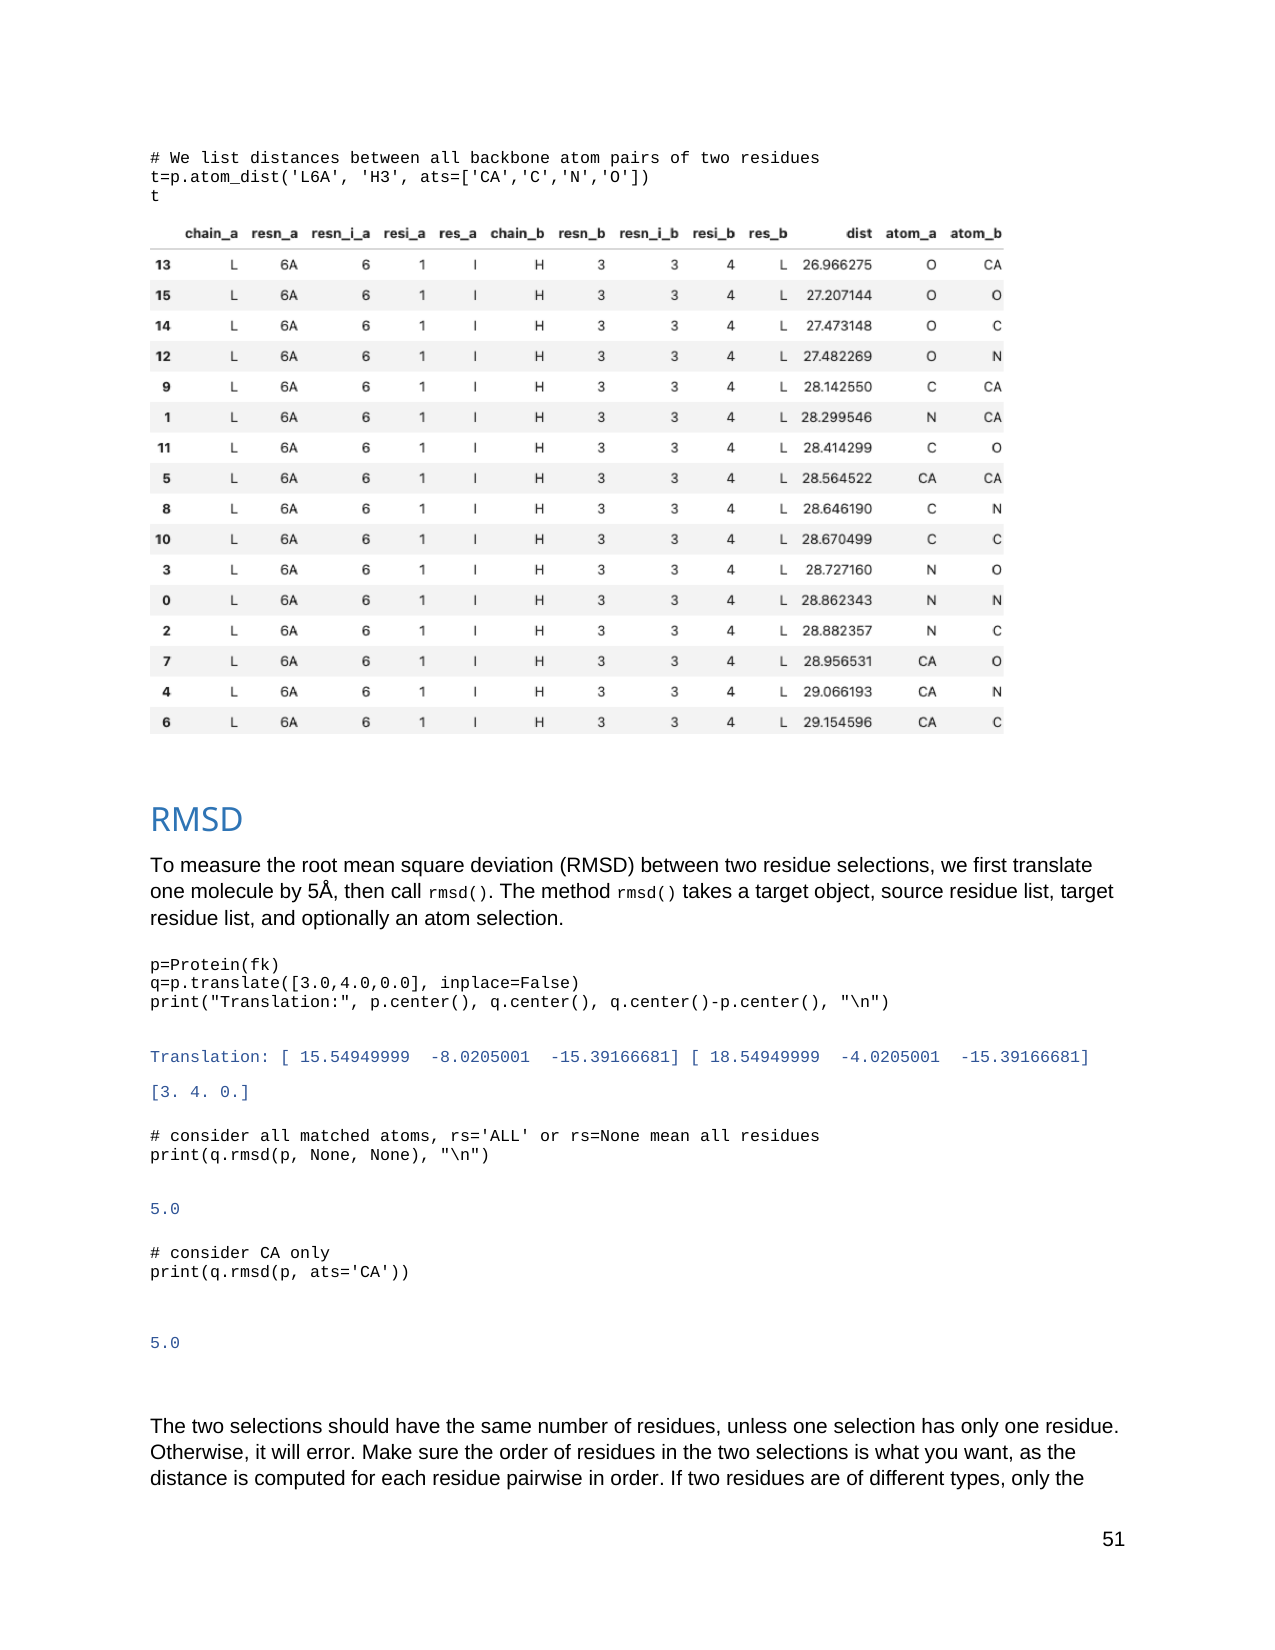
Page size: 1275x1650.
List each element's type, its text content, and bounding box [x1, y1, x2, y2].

text # We list distances between all backbone atom pairs of two residues t=p.atom_dist('L6A', 'H3', ats=['CA','C','N','O']) t [150, 150, 1125, 207]
text p=Protein(fk) q=p.translate([3.0,4.0,0.0], inplace=False) print("Translation:", p.center(), q.center(), q.center()-p.center(), "\n") [150, 956, 1125, 1032]
text Translation: [ 15.54949999 -8.0205001 -15.39166681] [ 18.54949999 -4.0205001 -15.39166681] [150, 1048, 1125, 1067]
text 5.0 [150, 1335, 1125, 1353]
text 5.0 [150, 1201, 1125, 1220]
text To measure the root mean square deviation (RMSD) between two residue selections, we first translate one molecule by 5Å, then call rmsd(). The method rmsd() takes a target object, source residue list, target residue list, and optionally an atom selection. [150, 853, 1125, 929]
text [3. 4. 0.] [150, 1084, 1125, 1103]
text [150, 1414, 1125, 1490]
text # consider all matched atoms, rs='ALL' or rs=None mean all residues print(q.rmsd(p, None, None), "\n") [150, 1128, 1125, 1184]
text # consider CA only print(q.rmsd(p, ats='CA')) [150, 1245, 1125, 1282]
picture [150, 223, 1004, 734]
subtitle RMSD [150, 796, 1125, 841]
